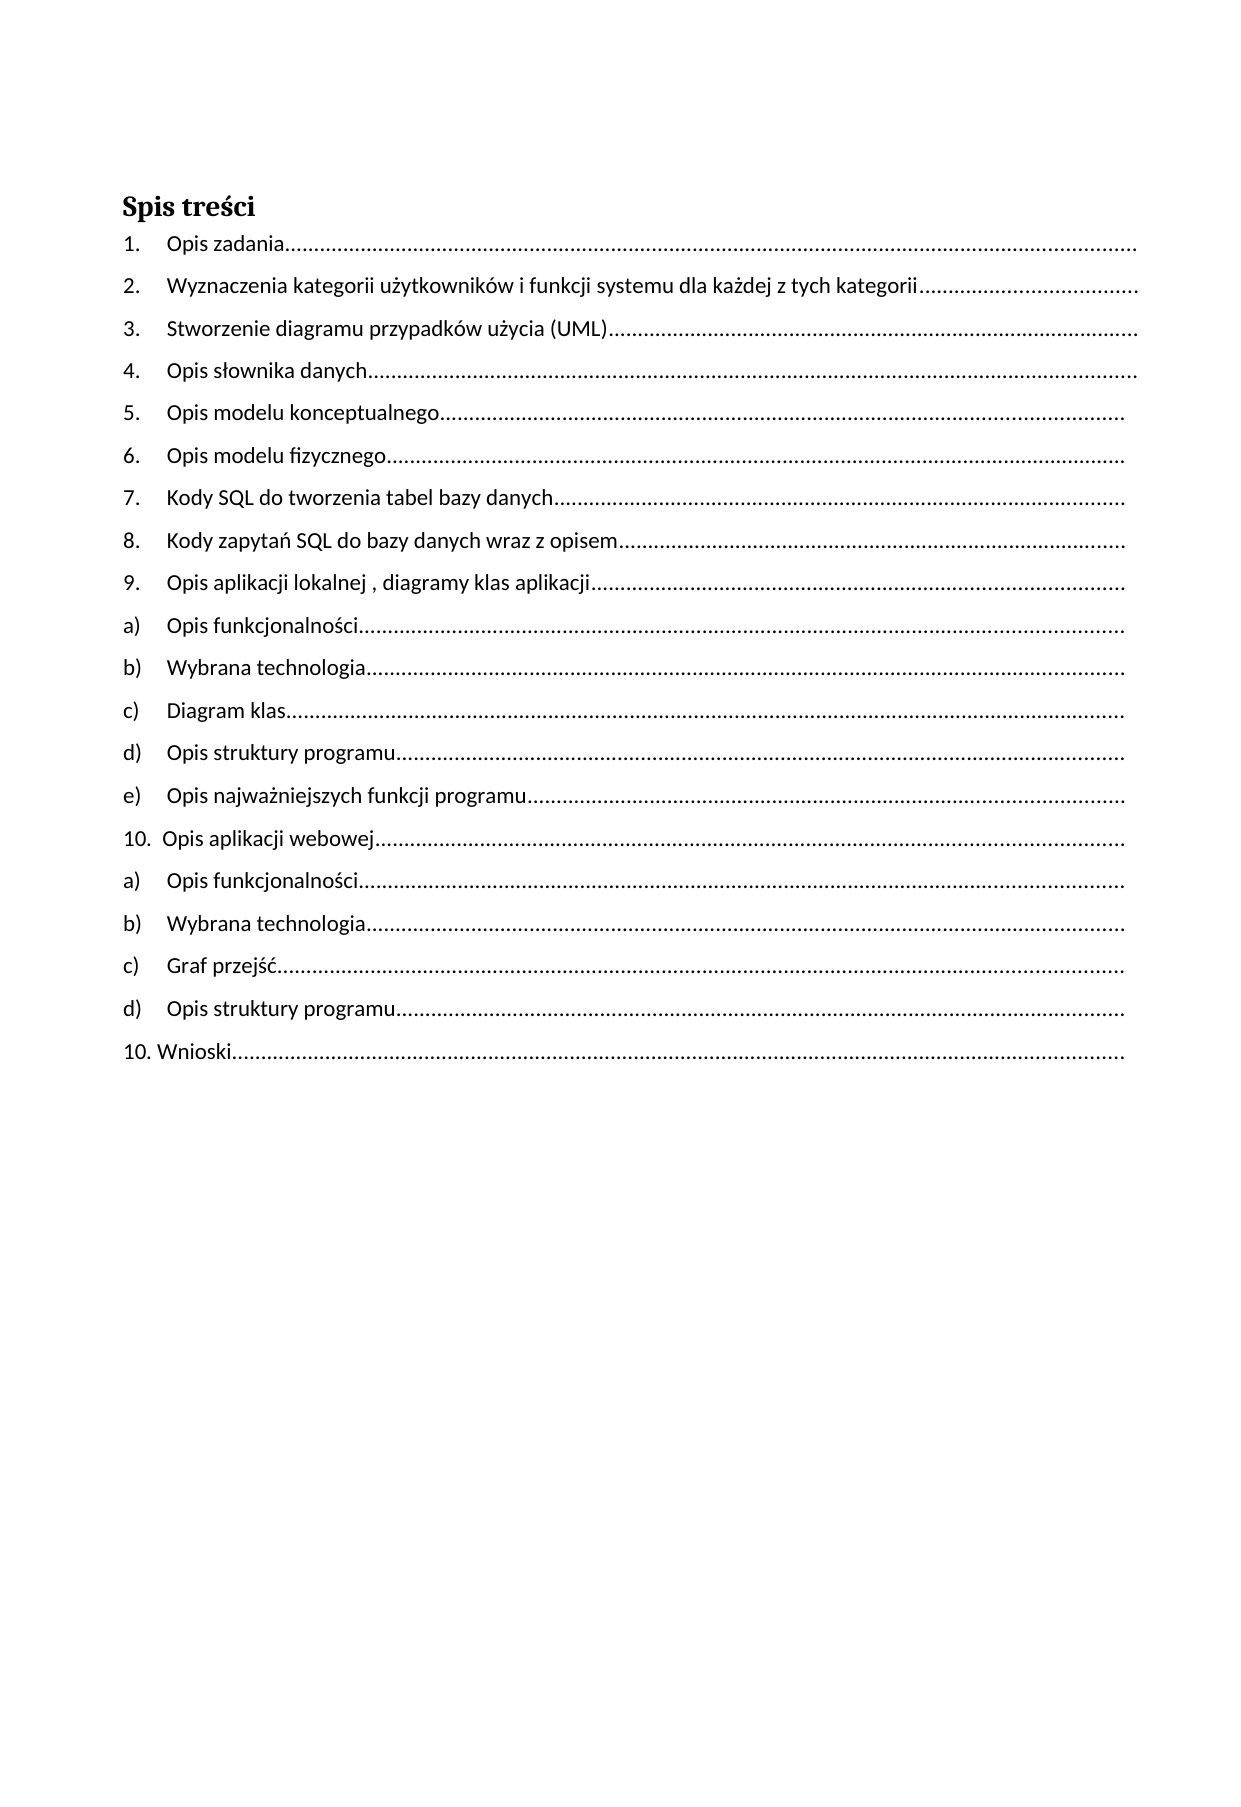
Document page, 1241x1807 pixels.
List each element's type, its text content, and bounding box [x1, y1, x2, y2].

text d) Opis struktury programu [123, 738, 1155, 766]
text a) Opis funkcjonalności [123, 866, 1155, 894]
text b) Wybrana technologia [123, 654, 1155, 681]
text 2. Wyznaczenia kategorii użytkowników i funkcji systemu dla każdej z tych kategorii [123, 271, 1155, 299]
text 10. Opis aplikacji webowej [123, 824, 1155, 852]
text 3. Stworzenie diagramu przypadków użycia (UML) [123, 314, 1155, 342]
text 7. Kody SQL do tworzenia tabel bazy danych [123, 484, 1155, 511]
text c) Graf przejść [123, 952, 1155, 980]
text a) Opis funkcjonalności [123, 611, 1155, 639]
text b) Wybrana technologia [123, 909, 1155, 937]
text 8. Kody zapytań SQL do bazy danych wraz z opisem [123, 526, 1155, 554]
text 4. Opis słownika danych [123, 356, 1155, 384]
text 9. Opis aplikacji lokalnej , diagramy klas aplikacji [123, 569, 1155, 596]
text 6. Opis modelu fizycznego [123, 441, 1155, 469]
text c) Diagram klas [123, 696, 1155, 724]
text 10. Wnioski [123, 1037, 1155, 1065]
text Spis treści [123, 191, 1155, 224]
text 1. Opis zadania [123, 229, 1155, 257]
text e) Opis najważniejszych funkcji programu [123, 781, 1155, 809]
text 5. Opis modelu konceptualnego [123, 399, 1155, 426]
text d) Opis struktury programu [123, 994, 1155, 1022]
